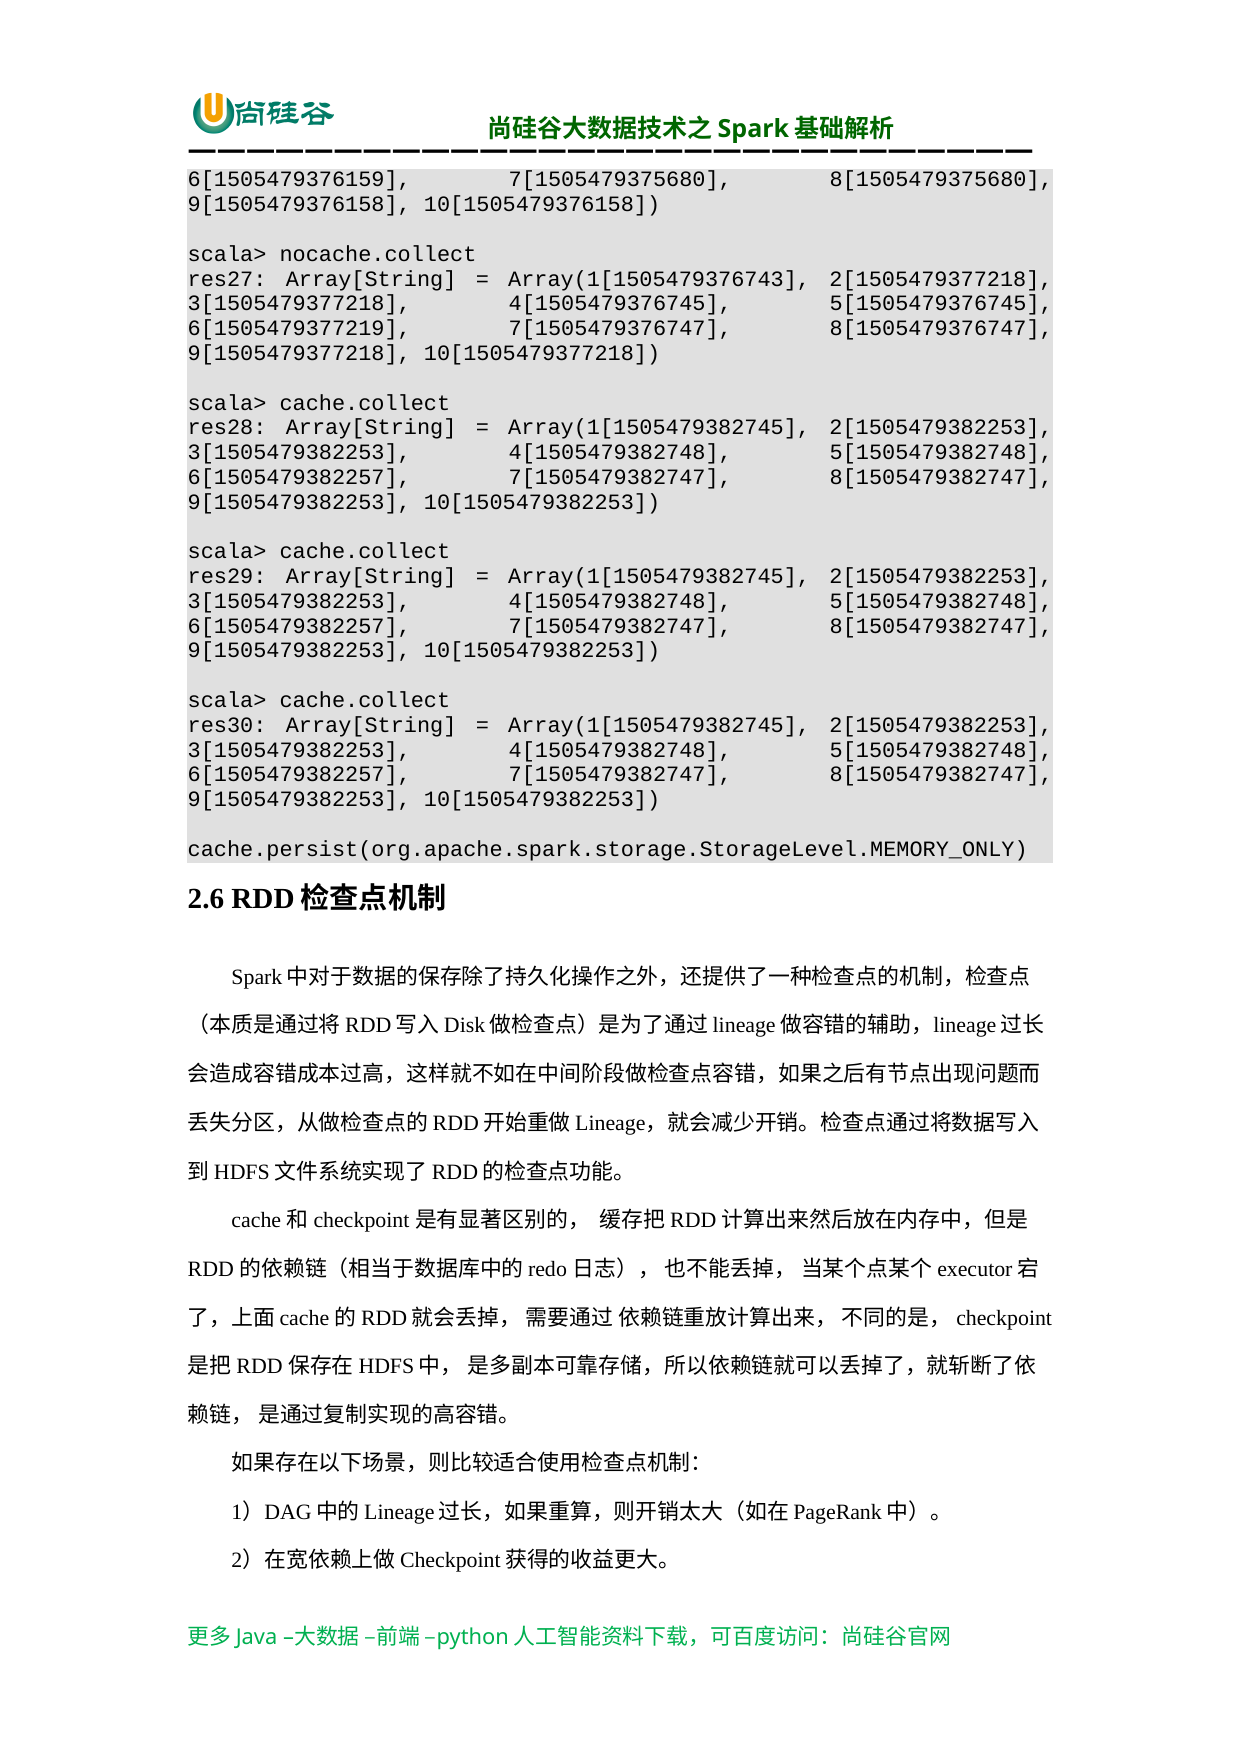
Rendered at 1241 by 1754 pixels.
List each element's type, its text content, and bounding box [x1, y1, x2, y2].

text res28: Array[String] = Array(1[1505479382745], 2[1505479382253], 3[1505479382253], 4[1505479382748], 5[1505479382748], 6[1505479382257], 7[1505479382747], 8[1505479382747], 9[1505479382253], 10[1505479382253]) [187, 417, 1053, 516]
text 1）DAG中的Lineage过长，如果重算，则开销太大（如在PageRank中）。 [187, 1493, 1053, 1526]
text scala> cache.collect [187, 392, 1053, 417]
text res29: Array[String] = Array(1[1505479382745], 2[1505479382253], 3[1505479382253], 4[1505479382748], 5[1505479382748], 6[1505479382257], 7[1505479382747], 8[1505479382747], 9[1505479382253], 10[1505479382253]) [187, 565, 1053, 664]
text 2）在宽依赖上做Checkpoint获得的收益更大。 [187, 1542, 1053, 1574]
subtitle 2.6 RDD检查点机制 [187, 863, 1053, 928]
text res30: Array[String] = Array(1[1505479382745], 2[1505479382253], 3[1505479382253], 4[1505479382748], 5[1505479382748], 6[1505479382257], 7[1505479382747], 8[1505479382747], 9[1505479382253], 10[1505479382253]) [187, 714, 1053, 813]
text res27: Array[String] = Array(1[1505479376743], 2[1505479377218], 3[1505479377218], 4[1505479376745], 5[1505479376745], 6[1505479377219], 7[1505479376747], 8[1505479376747], 9[1505479377218], 10[1505479377218]) [187, 268, 1053, 367]
text cache.persist(org.apache.spark.storage.StorageLevel.MEMORY_ONLY) [187, 838, 1053, 863]
text scala> nocache.collect [187, 243, 1053, 268]
text cache 和 checkpoint 是有显著区别的， 缓存把 RDD 计算出来然后放在内存中，但是RDD 的依赖链（相当于数据库中的redo 日志）， 也不能丢掉， 当某个点某个 executor 宕了，上面cache 的RDD就会丢掉， 需要通过 依赖链重放计算出来， 不同的是， checkpoint 是把 RDD 保存在 HDFS中， 是多副本可靠存储，所以依赖链就可以丢掉了，就斩断了依赖链， 是通过复制实现的高容错。 [187, 1202, 1053, 1429]
text 如果存在以下场景，则比较适合使用检查点机制： [187, 1445, 1053, 1477]
picture [187, 88, 338, 138]
text scala> cache.collect [187, 541, 1053, 565]
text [187, 169, 1053, 218]
text scala> cache.collect [187, 689, 1053, 714]
text Spark中对于数据的保存除了持久化操作之外，还提供了一种检查点的机制，检查点（本质是通过将RDD写入Disk做检查点）是为了通过lineage做容错的辅助，lineage过长会造成容错成本过高，这样就不如在中间阶段做检查点容错，如果之后有节点出现问题而丢失分区，从做检查点的RDD开始重做Lineage，就会减少开销。检查点通过将数据写入到HDFS文件系统实现了RDD的检查点功能。 [187, 958, 1053, 1186]
